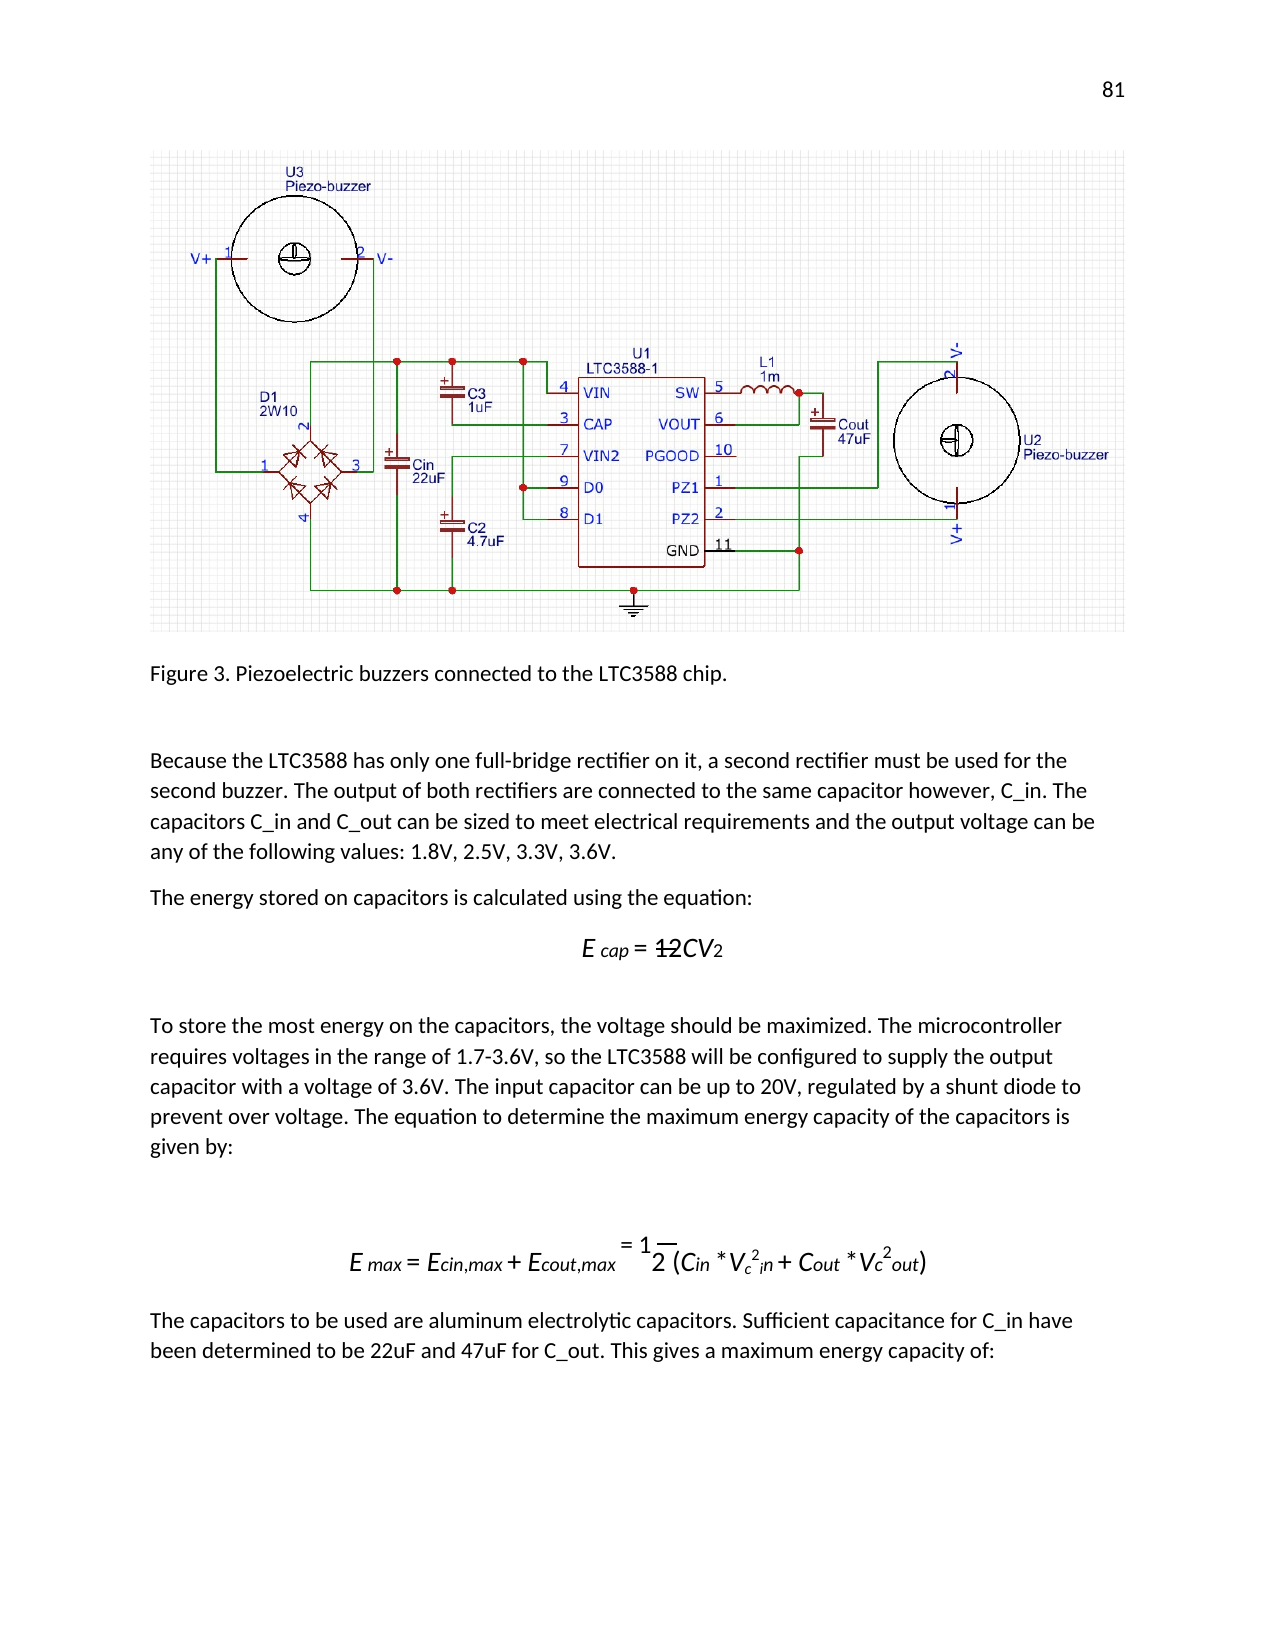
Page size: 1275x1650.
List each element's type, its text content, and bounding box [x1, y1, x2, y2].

text To store the most energy on the capacitors, the voltage should be maximized. The microcontroller requires voltages in the range of 1.7-3.6V, so the LTC3588 will be configured to supply the output capacitor with a voltage of 3.6V. The input capacitor can be up to 20V, regulated by a shunt diode to prevent over voltage. The equation to determine the maximum energy capacity of the capacitors is given by: [150, 1012, 1125, 1160]
picture [150, 150, 1125, 632]
text The capacitors to be used are aluminum electrolytic capacitors. Sufficient capacitance for C_in have been determined to be 22uF and 47uF for C_out. This gives a maximum energy capacity of: [150, 1306, 1125, 1364]
text E max = Ecin,max + Ecout,max = 12 (Cin *Vc2in + Cout *Vc2out) [179, 1229, 1097, 1282]
text E cap = 12CV2 [179, 930, 1125, 964]
text Figure 3. Piezoelectric buzzers connected to the LTC3588 chip. [150, 659, 1125, 687]
text Because the LTC3588 has only one full-bridge rectifier on it, a second rectifier must be used for the second buzzer. The output of both rectifiers are connected to the same capacitor however, C_in. The capacitors C_in and C_out can be sized to meet electrical requirements and the output voltage can be any of the following values: 1.8V, 2.5V, 3.3V, 3.6V. [150, 746, 1125, 865]
text The energy stored on capacitors is calculated using the equation: [150, 883, 1125, 911]
